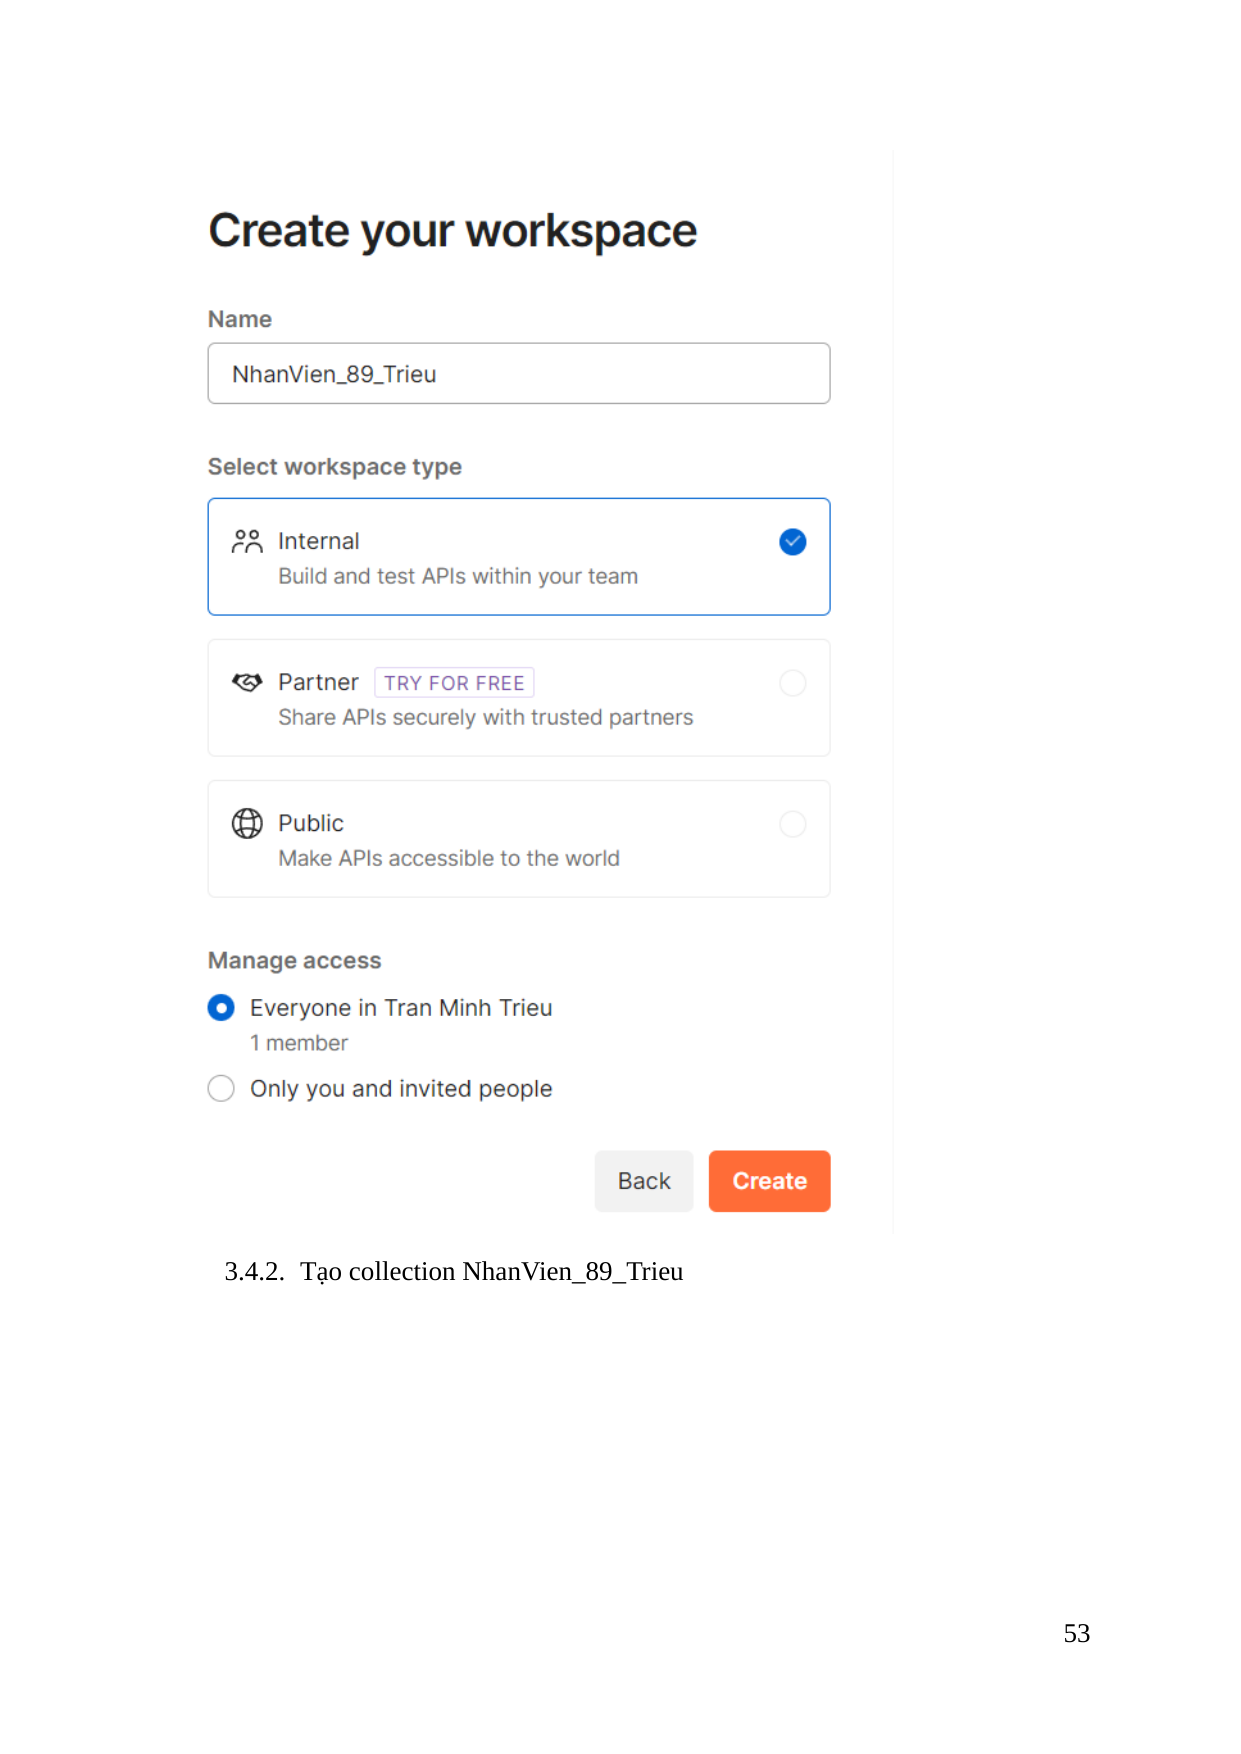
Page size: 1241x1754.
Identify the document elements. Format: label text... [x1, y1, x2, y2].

subtitle Tạo collection NhanVien_89_Trieu [224, 1255, 1090, 1286]
picture [150, 150, 894, 1234]
